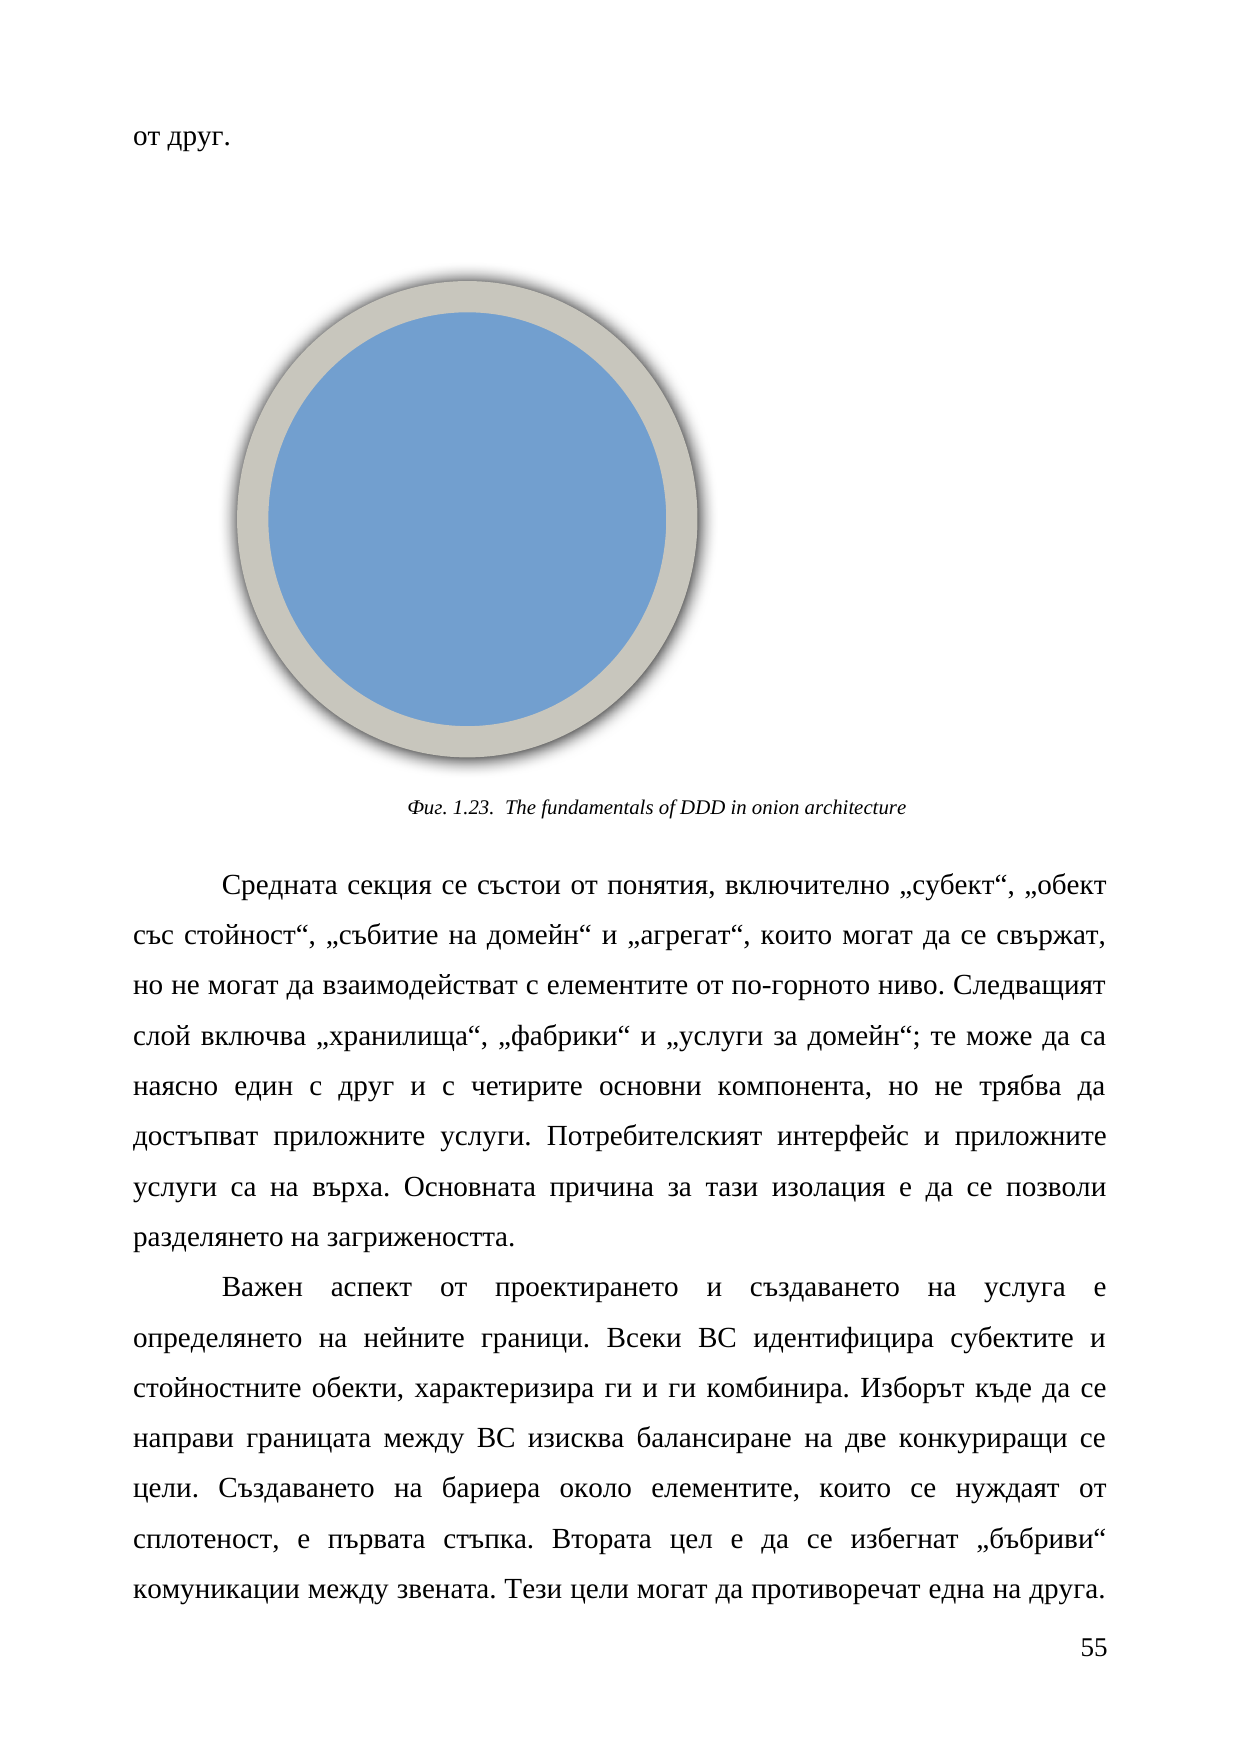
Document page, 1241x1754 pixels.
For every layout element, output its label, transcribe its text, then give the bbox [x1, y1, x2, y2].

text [133, 1269, 1107, 1605]
text Фиг. 1.23. The fundamentals of DDD in onion architecture [133, 795, 1107, 819]
text Средната секция се състои от понятия, включително „субект“, „обект със стойност“, „събитие на домейн“ и „агрегат“, които могат да се свържат, но не могат да взаимодействат с елементите от по-горното ниво. Следващият слой включва „хранилища“, „фабрики“ и „услуги за домейн“; те може да са наясно един с друг и с четирите основни компонента, но не трябва да достъпват приложните услуги. Потребителският интерфейс и приложните услуги са на върха. Основната причина за тази изолация е да се позволи разделянето на загрижеността. [133, 867, 1107, 1253]
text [133, 118, 1107, 152]
